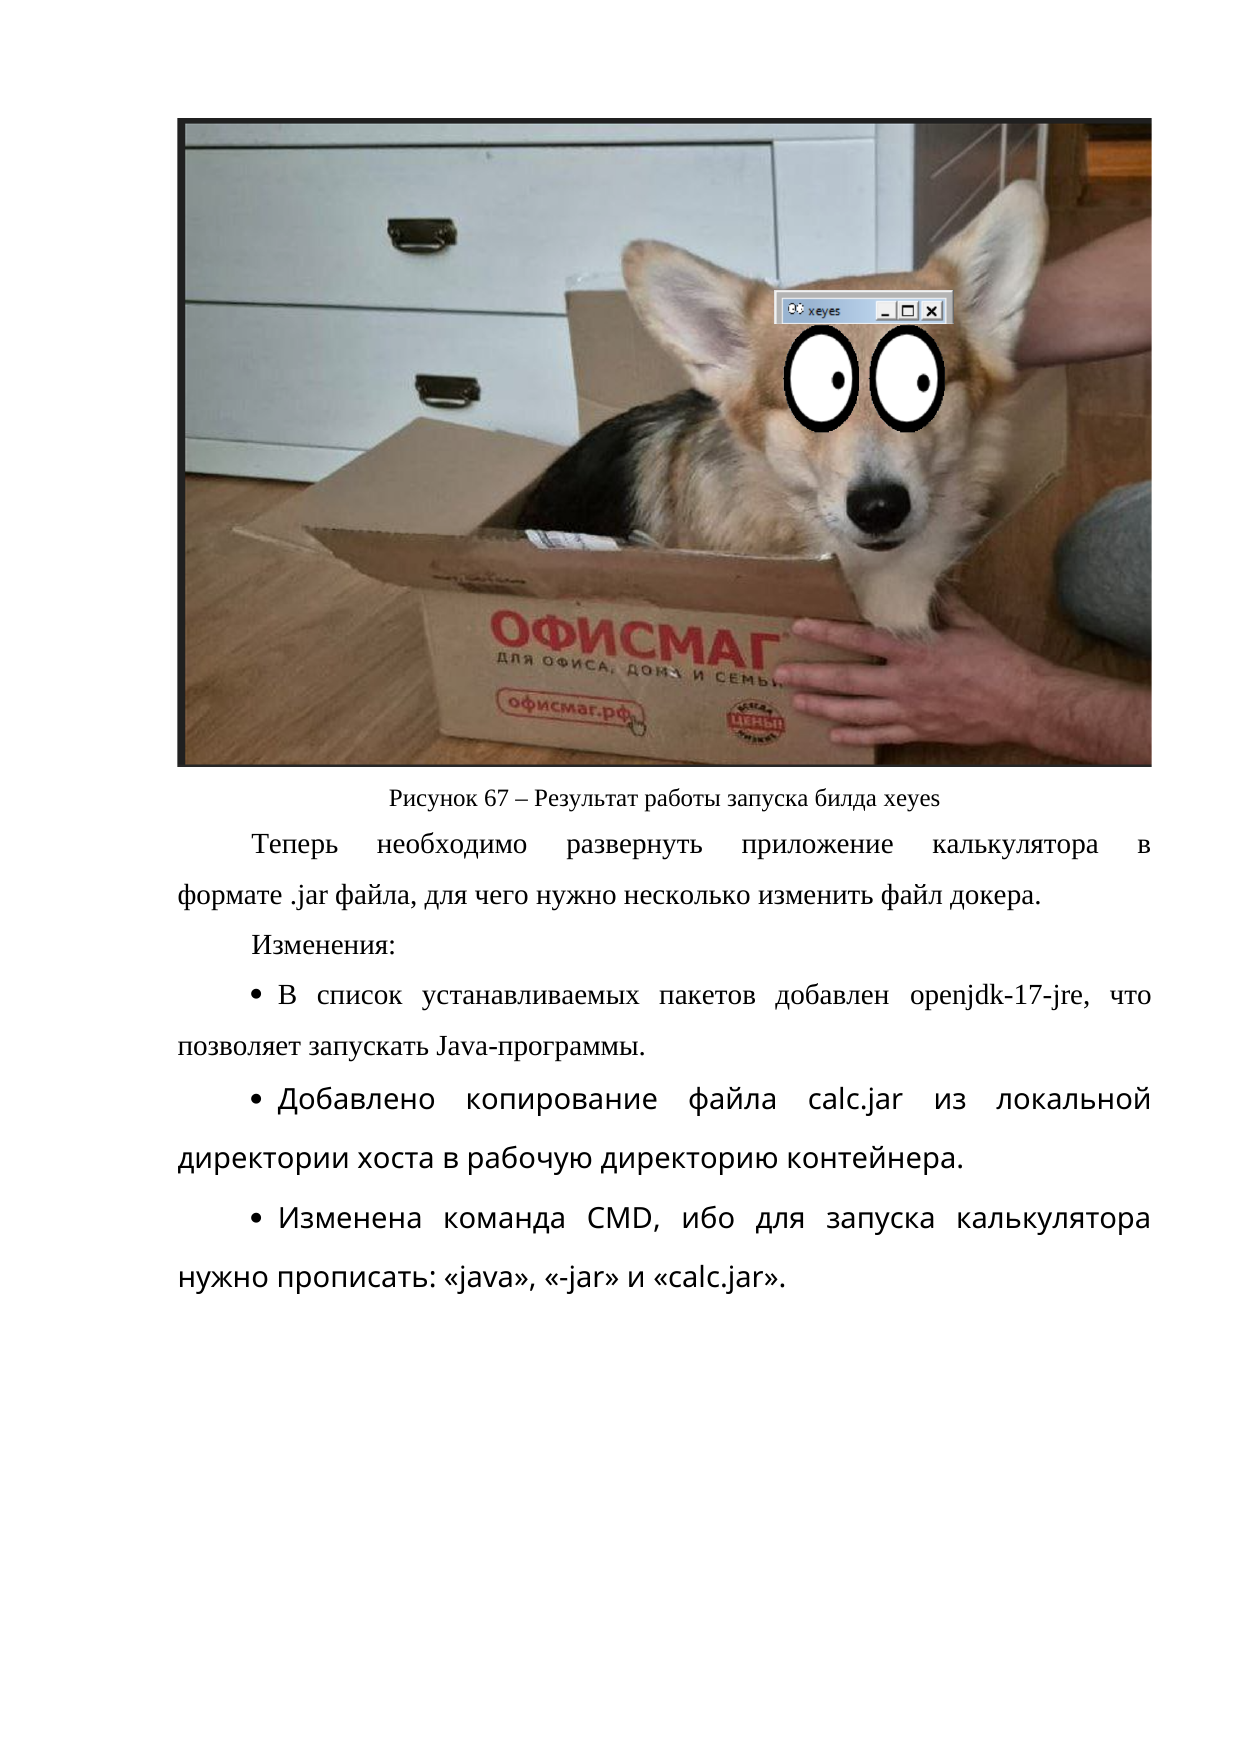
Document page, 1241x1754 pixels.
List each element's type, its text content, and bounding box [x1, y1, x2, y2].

list Изменена команда CMD, ибо для запуска калькулятора нужно прописать: «java», «-jar» и «calc.jar». [177, 1197, 1152, 1296]
text Теперь необходимо развернуть приложение калькулятора в формате .jar файла, для чего нужно несколько изменить файл докера. [177, 826, 1152, 910]
text Рисунок 67 – Результат работы запуска билда xeyes [177, 783, 1152, 812]
list В список устанавливаемых пакетов добавлен openjdk-17-jre, что позволяет запускать Java-программы. [177, 977, 1152, 1061]
list Добавлено копирование файла calc.jar из локальной директории хоста в рабочую директорию контейнера. [177, 1078, 1152, 1177]
picture [177, 118, 1152, 767]
text Изменения: [177, 927, 1152, 961]
